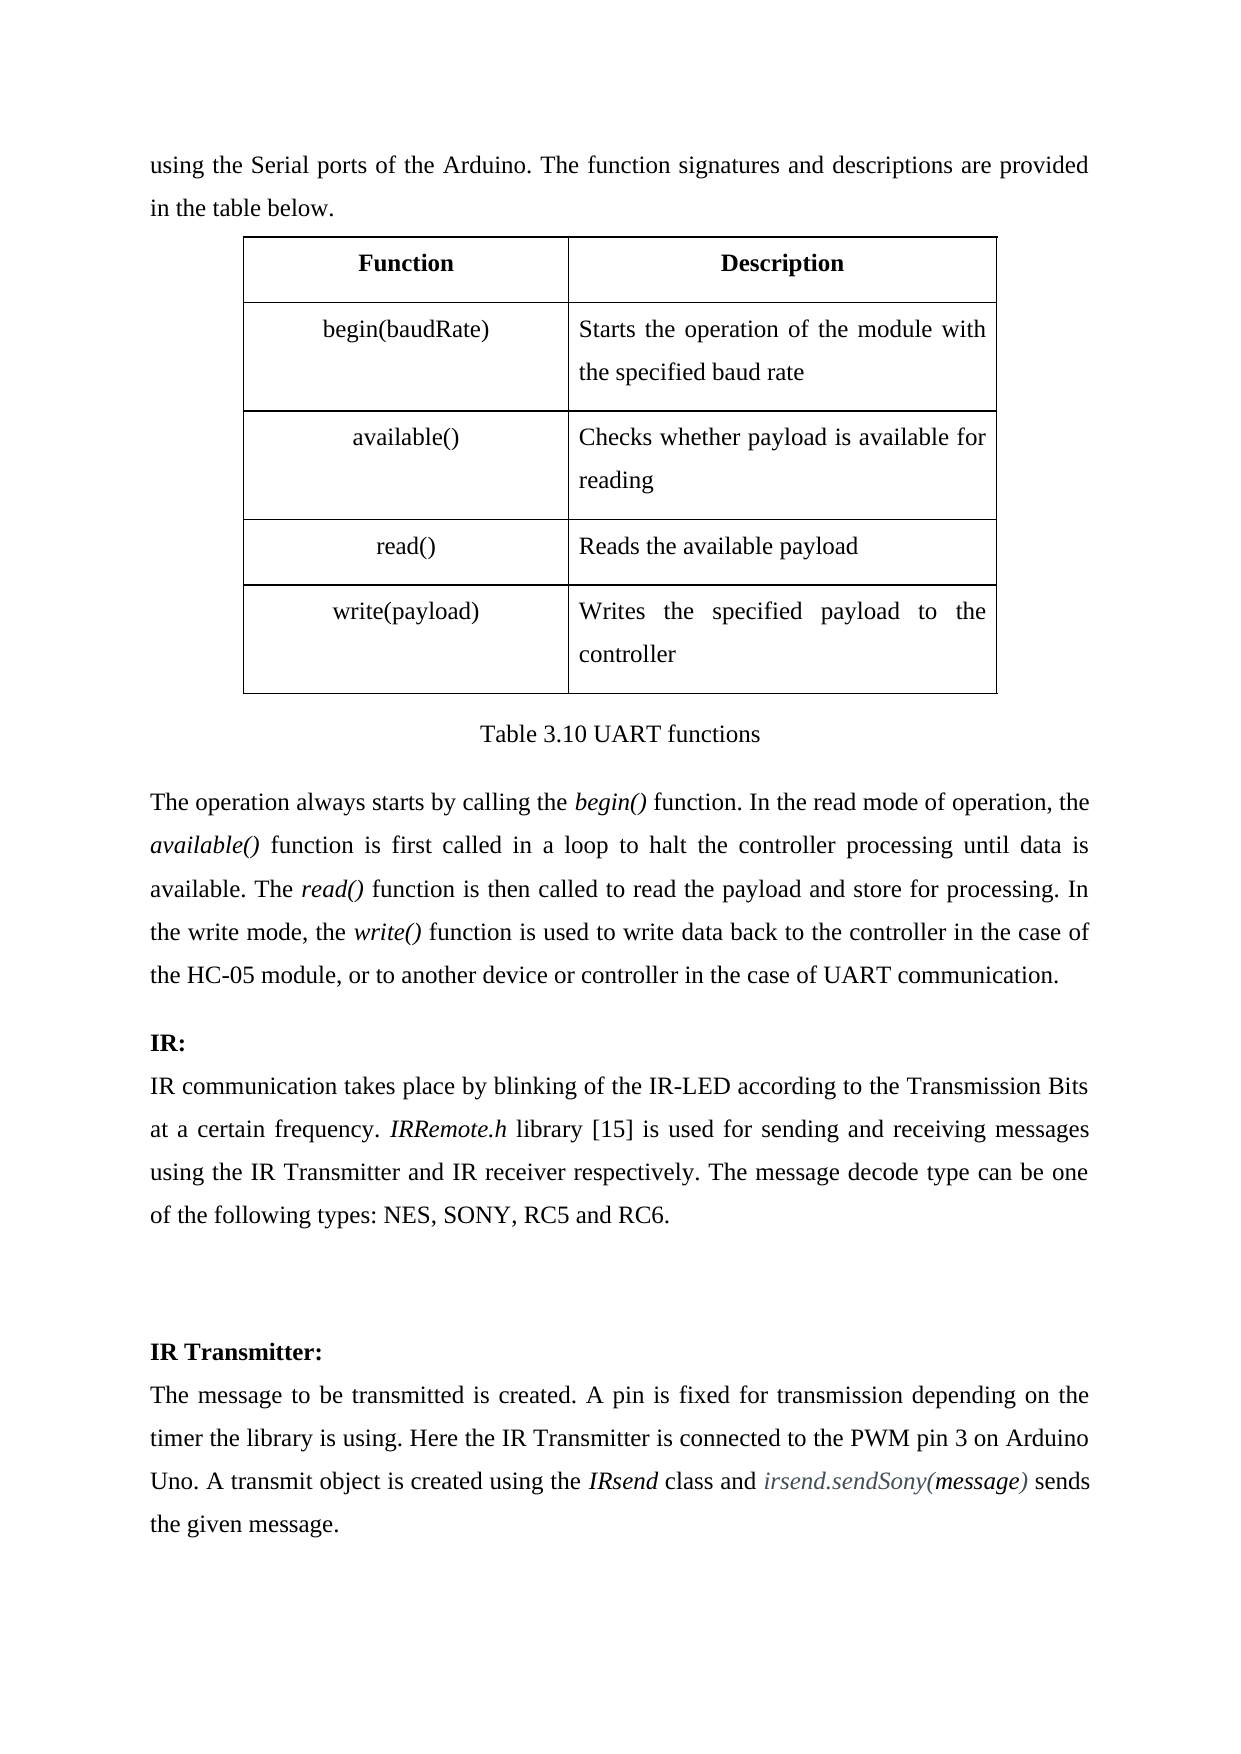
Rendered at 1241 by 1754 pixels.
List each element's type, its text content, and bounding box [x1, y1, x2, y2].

subtitle IR: [150, 1028, 1090, 1057]
table_cell begin(baudRate) [244, 303, 568, 410]
text Table 3.10 UART functions [150, 719, 1090, 748]
table_cell Reads the available payload [569, 520, 996, 584]
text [150, 150, 1090, 222]
table_cell Checks whether payload is available for reading [569, 412, 996, 519]
table_cell available() [244, 412, 568, 519]
table_cell Writes the specified payload to the controller [569, 586, 996, 693]
table_header Description [569, 238, 996, 302]
table_cell read() [244, 520, 568, 584]
table_header Function [244, 238, 568, 302]
text IR communication takes place by blinking of the IR-LED according to the Transmission Bits at a certain frequency. IRRemote.h library is used for sending and receiving messages using the IR Transmitter and IR receiver respectively. The message decode type can be one of the following types: NES, SONY, RC5 and RC6. [150, 1071, 1090, 1229]
text The message to be transmitted is created. A pin is fixed for transmission depending on the timer the library is using. Here the IR Transmitter is connected to the PWM pin 3 on Arduino Uno. A transmit object is created using the IRsend class and irsend.sendSony(message) sends the given message. [150, 1380, 1090, 1538]
subtitle IR Transmitter: [150, 1337, 1090, 1366]
table_cell write(payload) [244, 586, 568, 693]
table_cell Starts the operation of the module with the specified baud rate [569, 303, 996, 410]
text The operation always starts by calling the begin() function. In the read mode of operation, the available() function is first called in a loop to halt the controller processing until data is available. The read() function is then called to read the payload and store for processing. In the write mode, the write() function is used to write data back to the controller in the case of the HC-05 module, or to another device or controller in the case of UART communication. [150, 787, 1090, 989]
